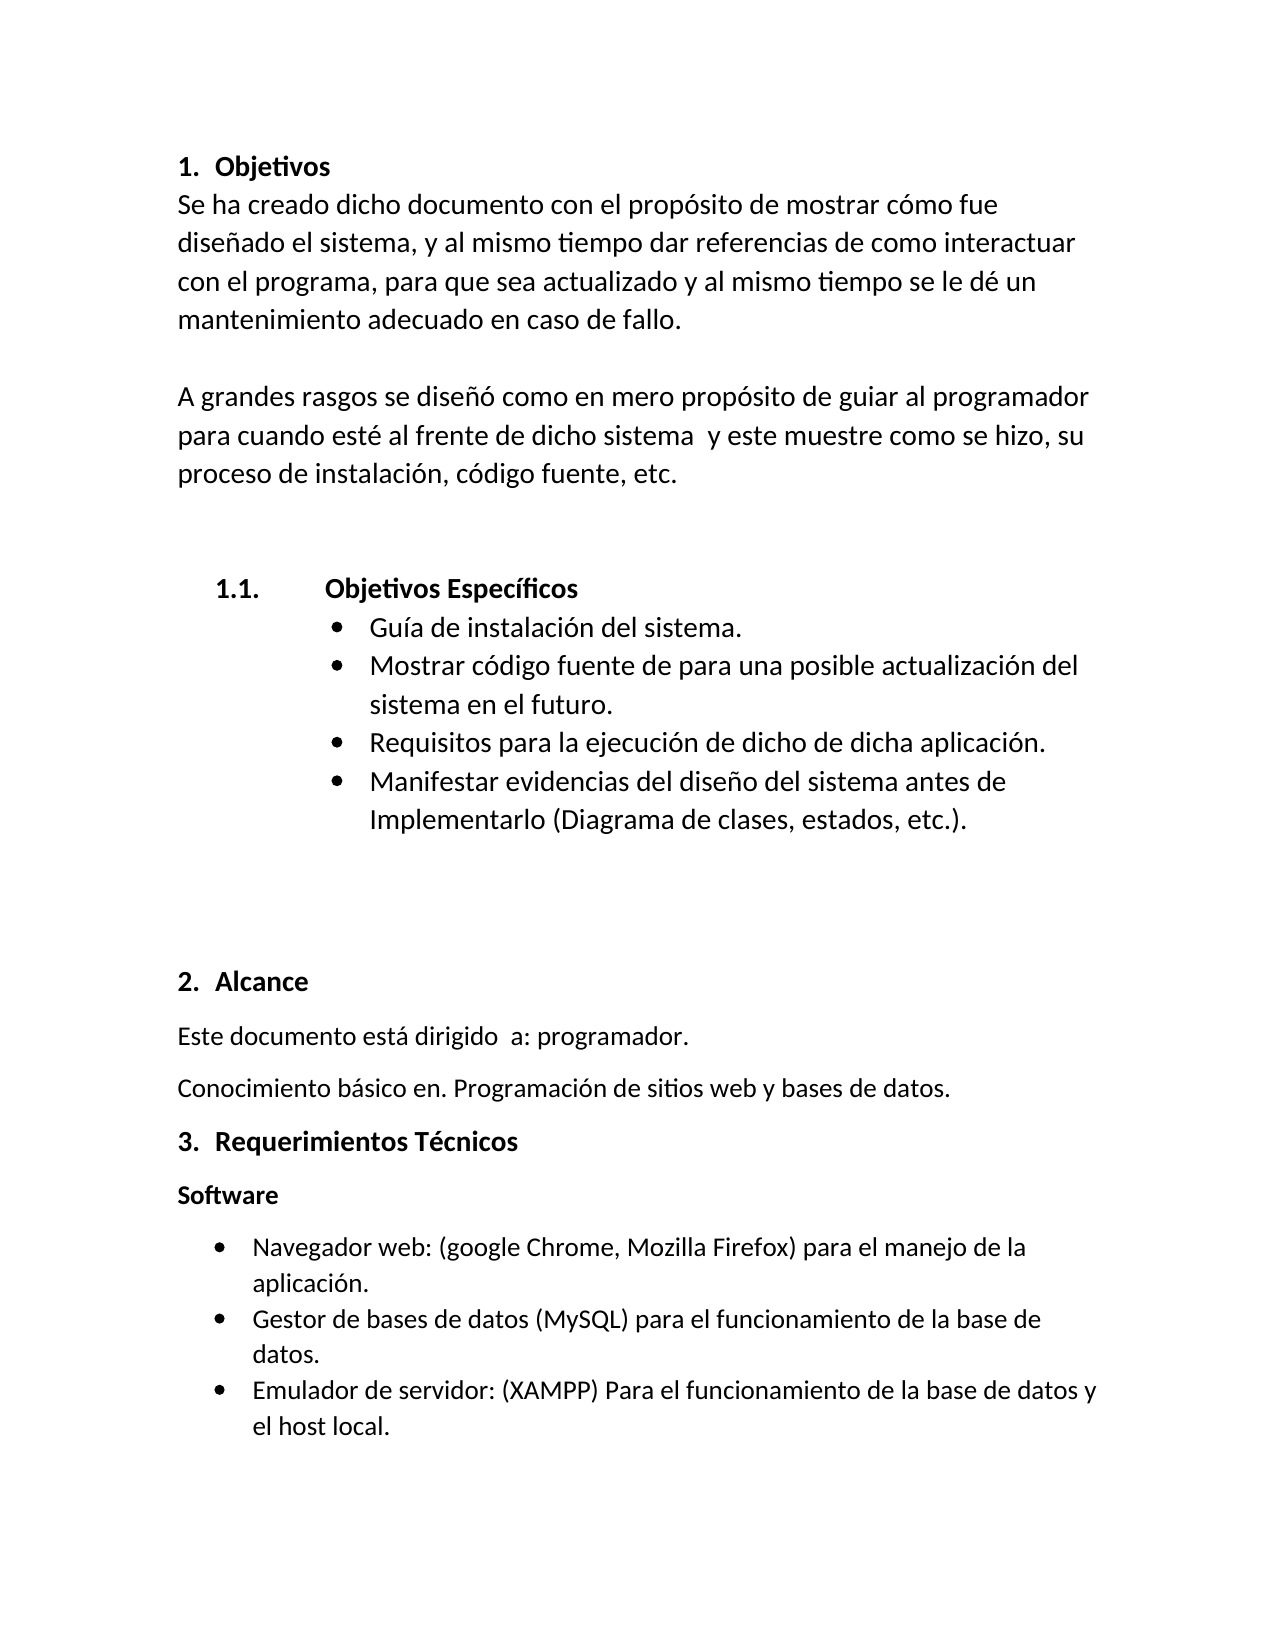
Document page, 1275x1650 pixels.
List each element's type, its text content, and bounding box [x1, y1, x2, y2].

list Implementarlo (Diagrama de clases, estados, etc.). [369, 801, 1098, 837]
list A grandes rasgos se diseñó como en mero propósito de guiar al programador para cuando esté al frente de dicho sistema y este muestre como se hizo, su proceso de instalación, código fuente, etc. [177, 378, 1098, 491]
list Manifestar evidencias del diseño del sistema antes de [332, 763, 1098, 798]
list Requisitos para la ejecución de dicho de dicha aplicación. [332, 724, 1098, 760]
list Objetivos Específicos [215, 570, 1098, 606]
list Guía de instalación del sistema. [332, 609, 1098, 644]
list Emulador de servidor: (XAMPP) Para el funcionamiento de la base de datos y el host local. [215, 1373, 1098, 1442]
text Este documento está dirigido a: programador. [177, 1019, 1098, 1052]
list Gestor de bases de datos (MySQL) para el funcionamiento de la base de datos. [215, 1302, 1098, 1371]
list Se ha creado dicho documento con el propósito de mostrar cómo fue diseñado el sistema, y al mismo tiempo dar referencias de como interactuar con el programa, para que sea actualizado y al mismo tiempo se le dé un mantenimiento adecuado en caso de fallo. [177, 186, 1098, 337]
list Navegador web: (google Chrome, Mozilla Firefox) para el manejo de la aplicación. [215, 1231, 1098, 1299]
text Conocimiento básico en. Programación de sitios web y bases de datos. [177, 1071, 1098, 1104]
list Alcance [177, 963, 1098, 999]
list Requerimientos Técnicos [177, 1123, 1098, 1159]
list Objetivos [177, 148, 1098, 183]
text Software [177, 1178, 1098, 1211]
list Mostrar código fuente de para una posible actualización del sistema en el futuro. [332, 647, 1098, 721]
